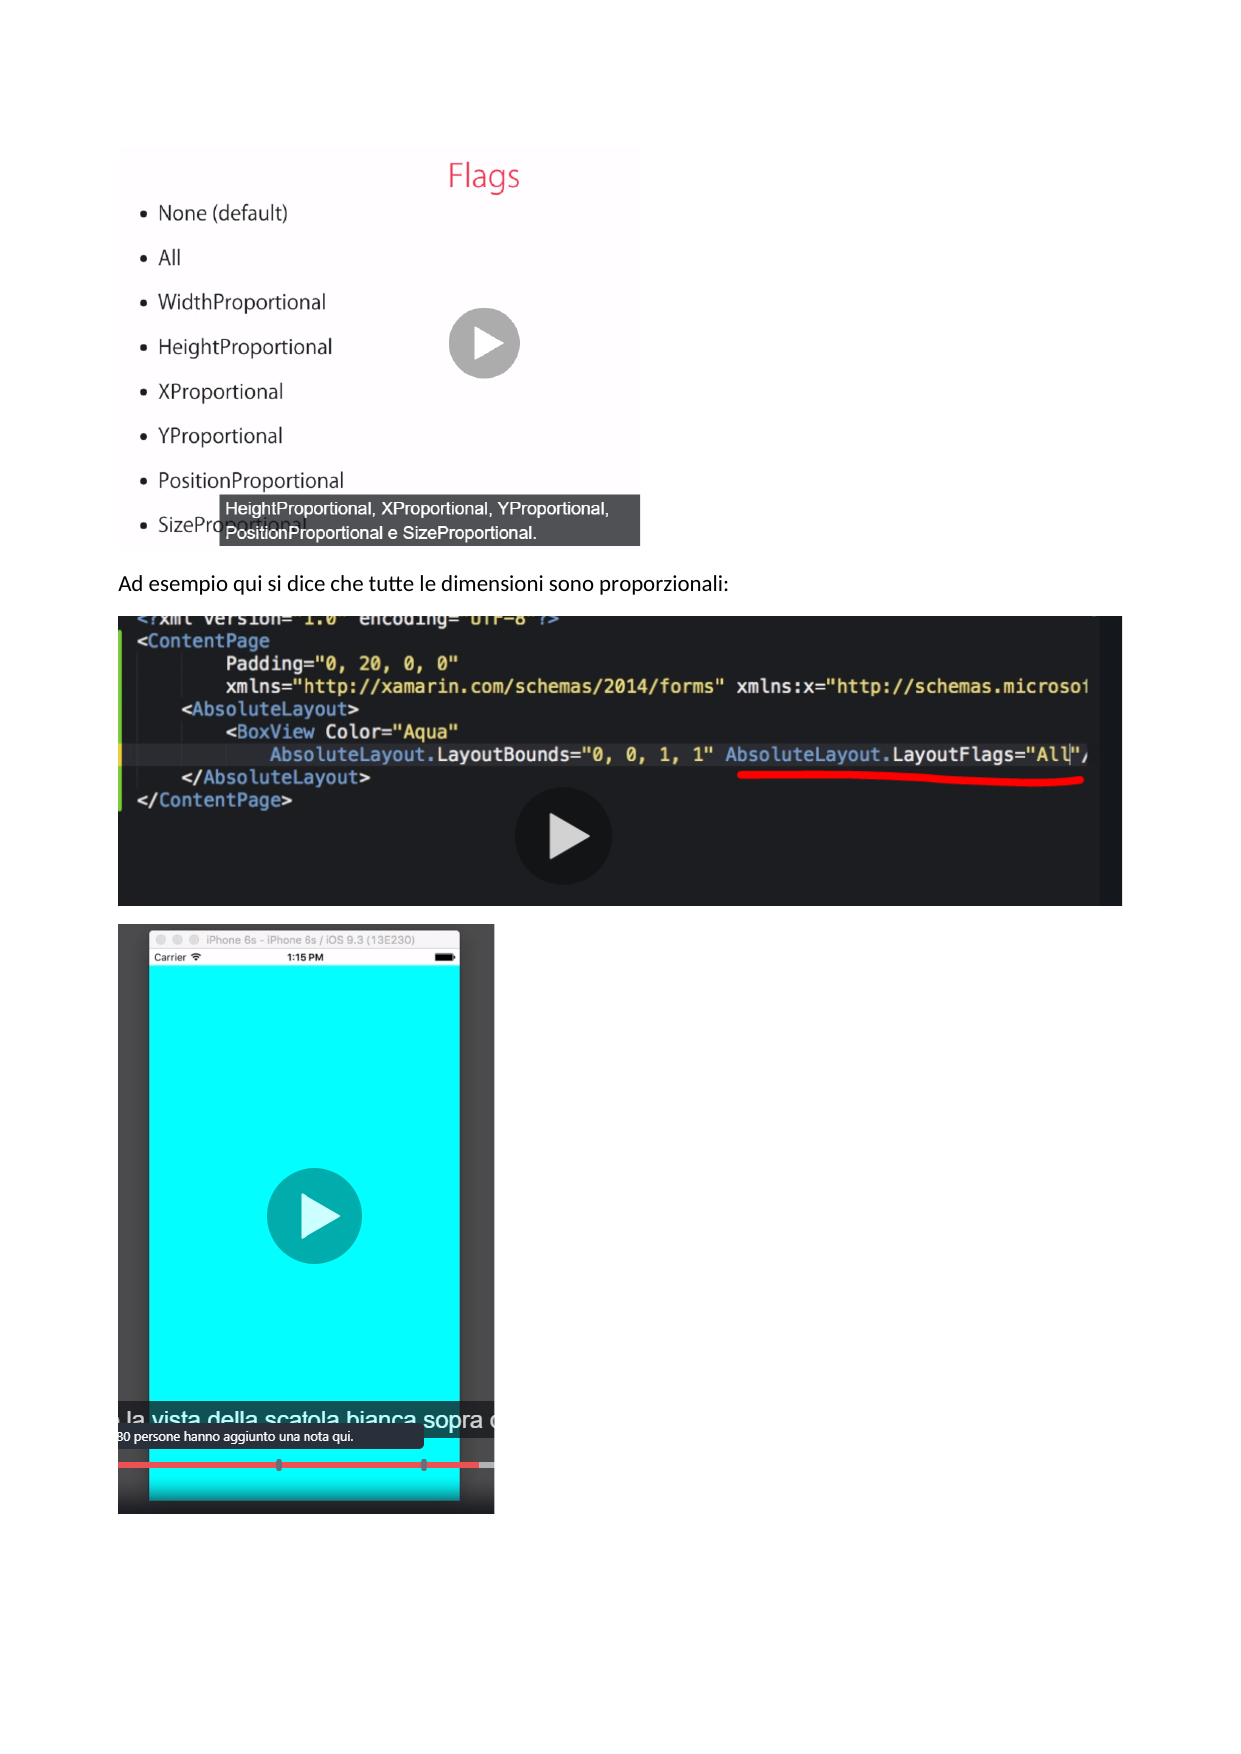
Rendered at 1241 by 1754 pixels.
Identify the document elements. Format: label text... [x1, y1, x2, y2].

picture [118, 924, 495, 1530]
picture [118, 147, 640, 551]
picture [118, 616, 1123, 906]
text Ad esempio qui si dice che tutte le dimensioni sono proporzionali: [118, 569, 1122, 597]
